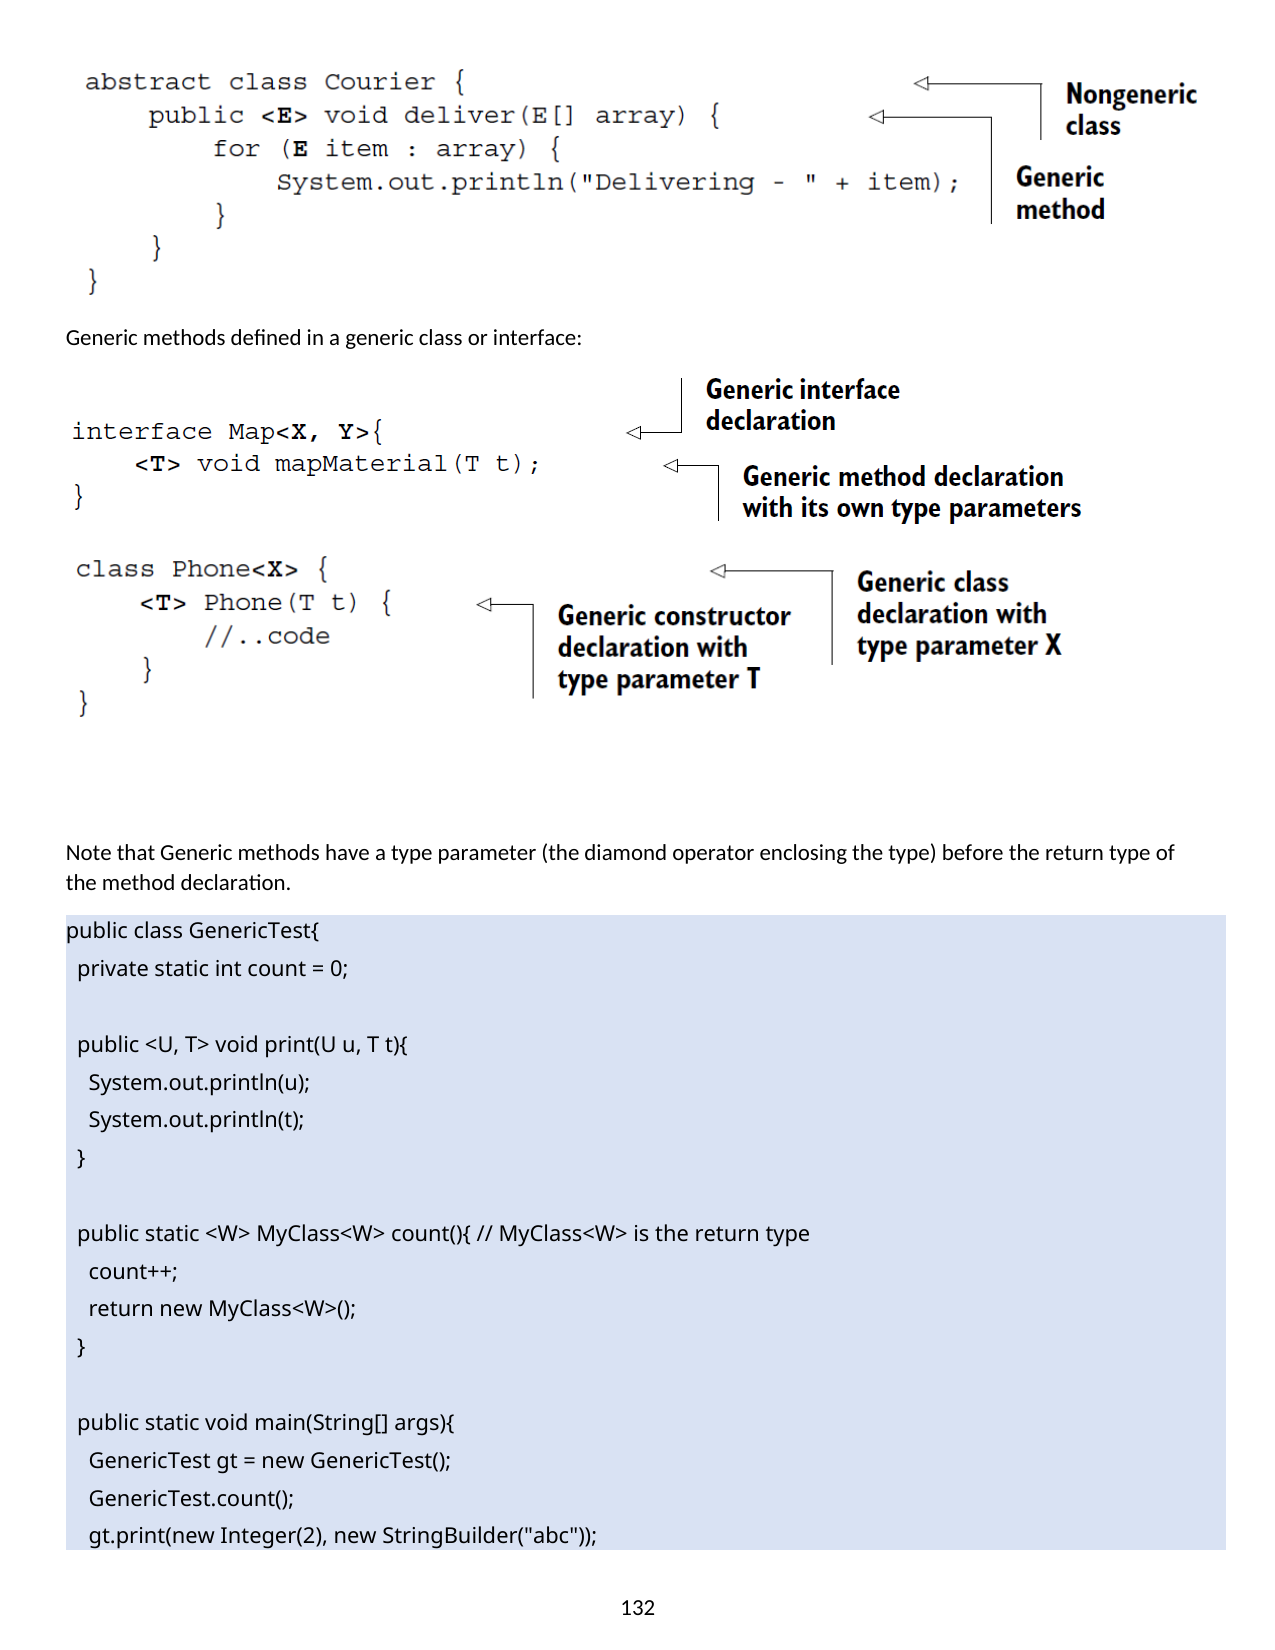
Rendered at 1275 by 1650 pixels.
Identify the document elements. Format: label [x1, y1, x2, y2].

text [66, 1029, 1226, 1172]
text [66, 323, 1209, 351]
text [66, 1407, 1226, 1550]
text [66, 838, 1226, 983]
picture [65, 56, 1210, 305]
picture [65, 370, 1088, 531]
picture [65, 549, 1073, 726]
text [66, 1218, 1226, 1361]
